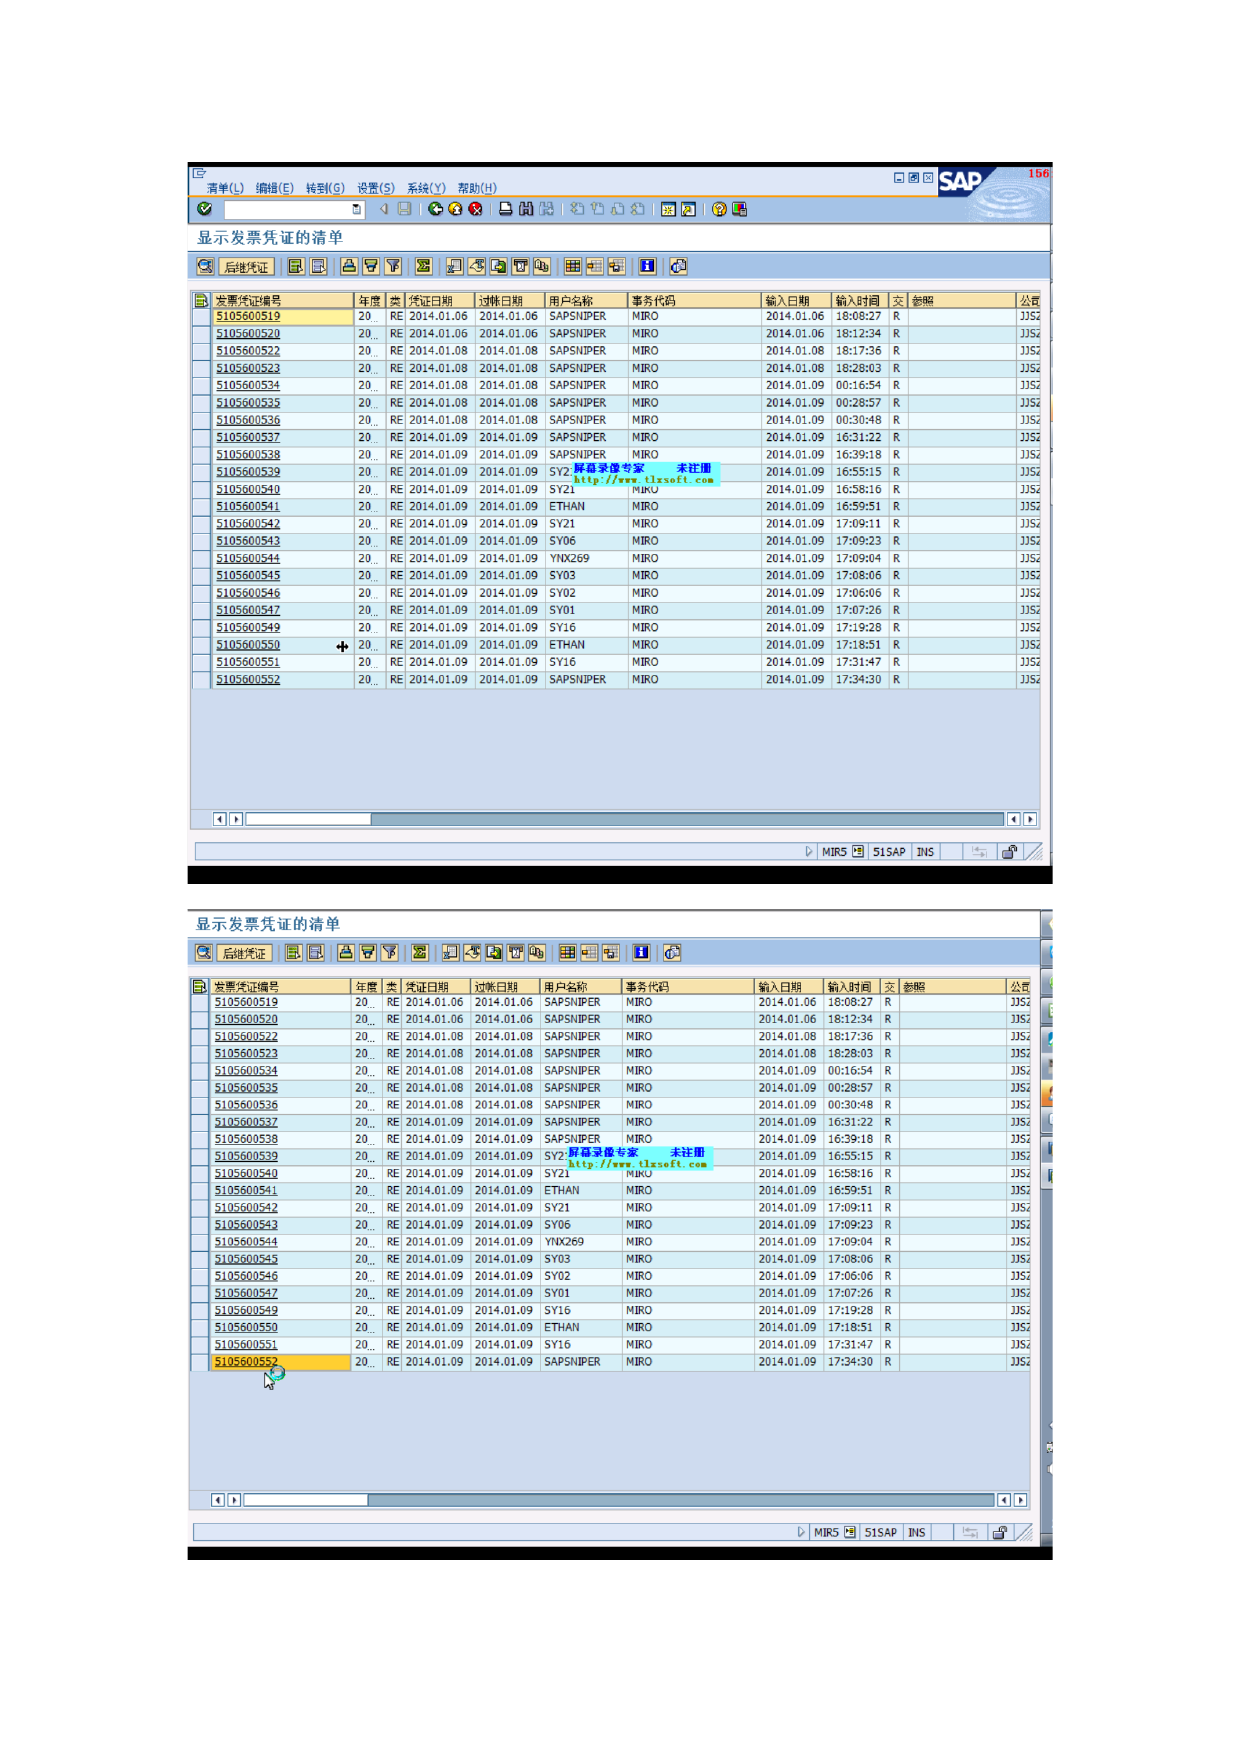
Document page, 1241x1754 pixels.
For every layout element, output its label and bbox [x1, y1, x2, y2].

picture [187, 909, 1053, 1560]
picture [187, 162, 1053, 884]
